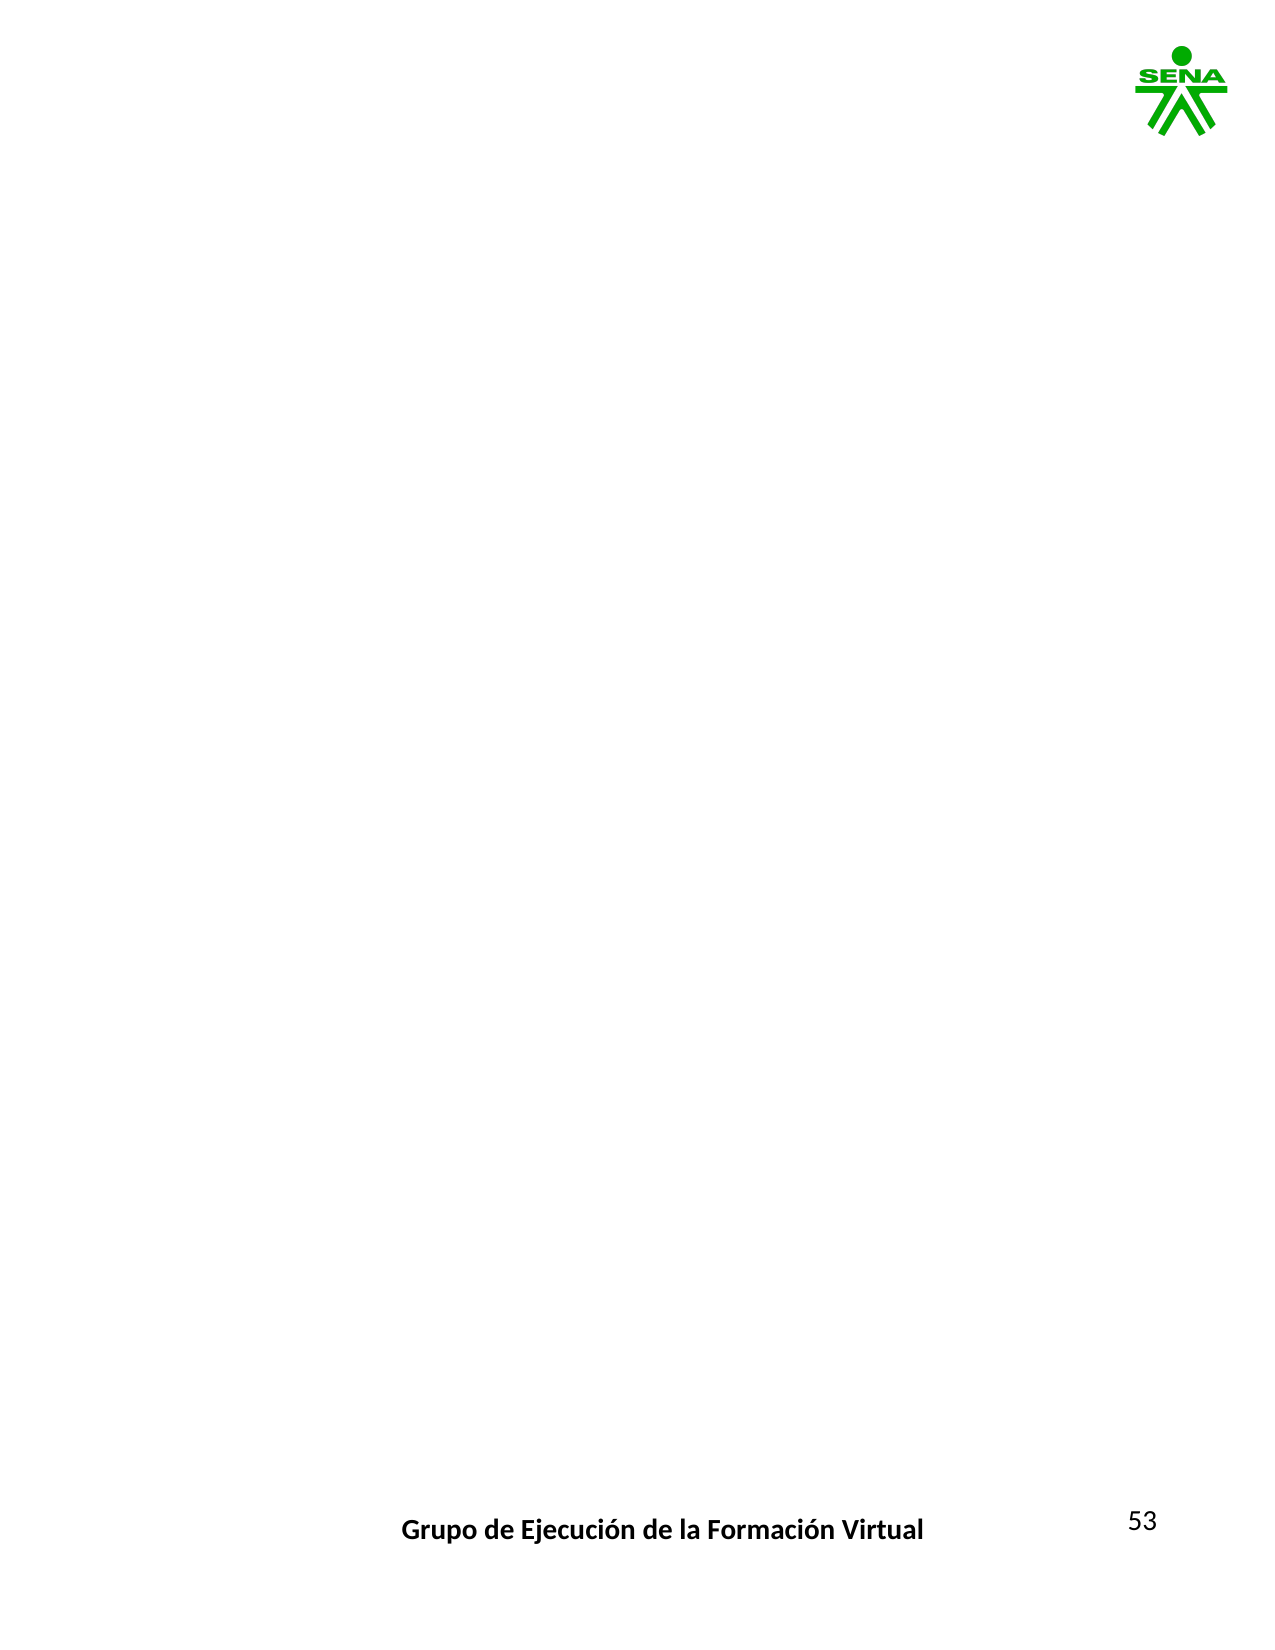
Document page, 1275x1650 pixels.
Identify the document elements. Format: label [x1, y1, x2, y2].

picture [1135, 46, 1228, 136]
